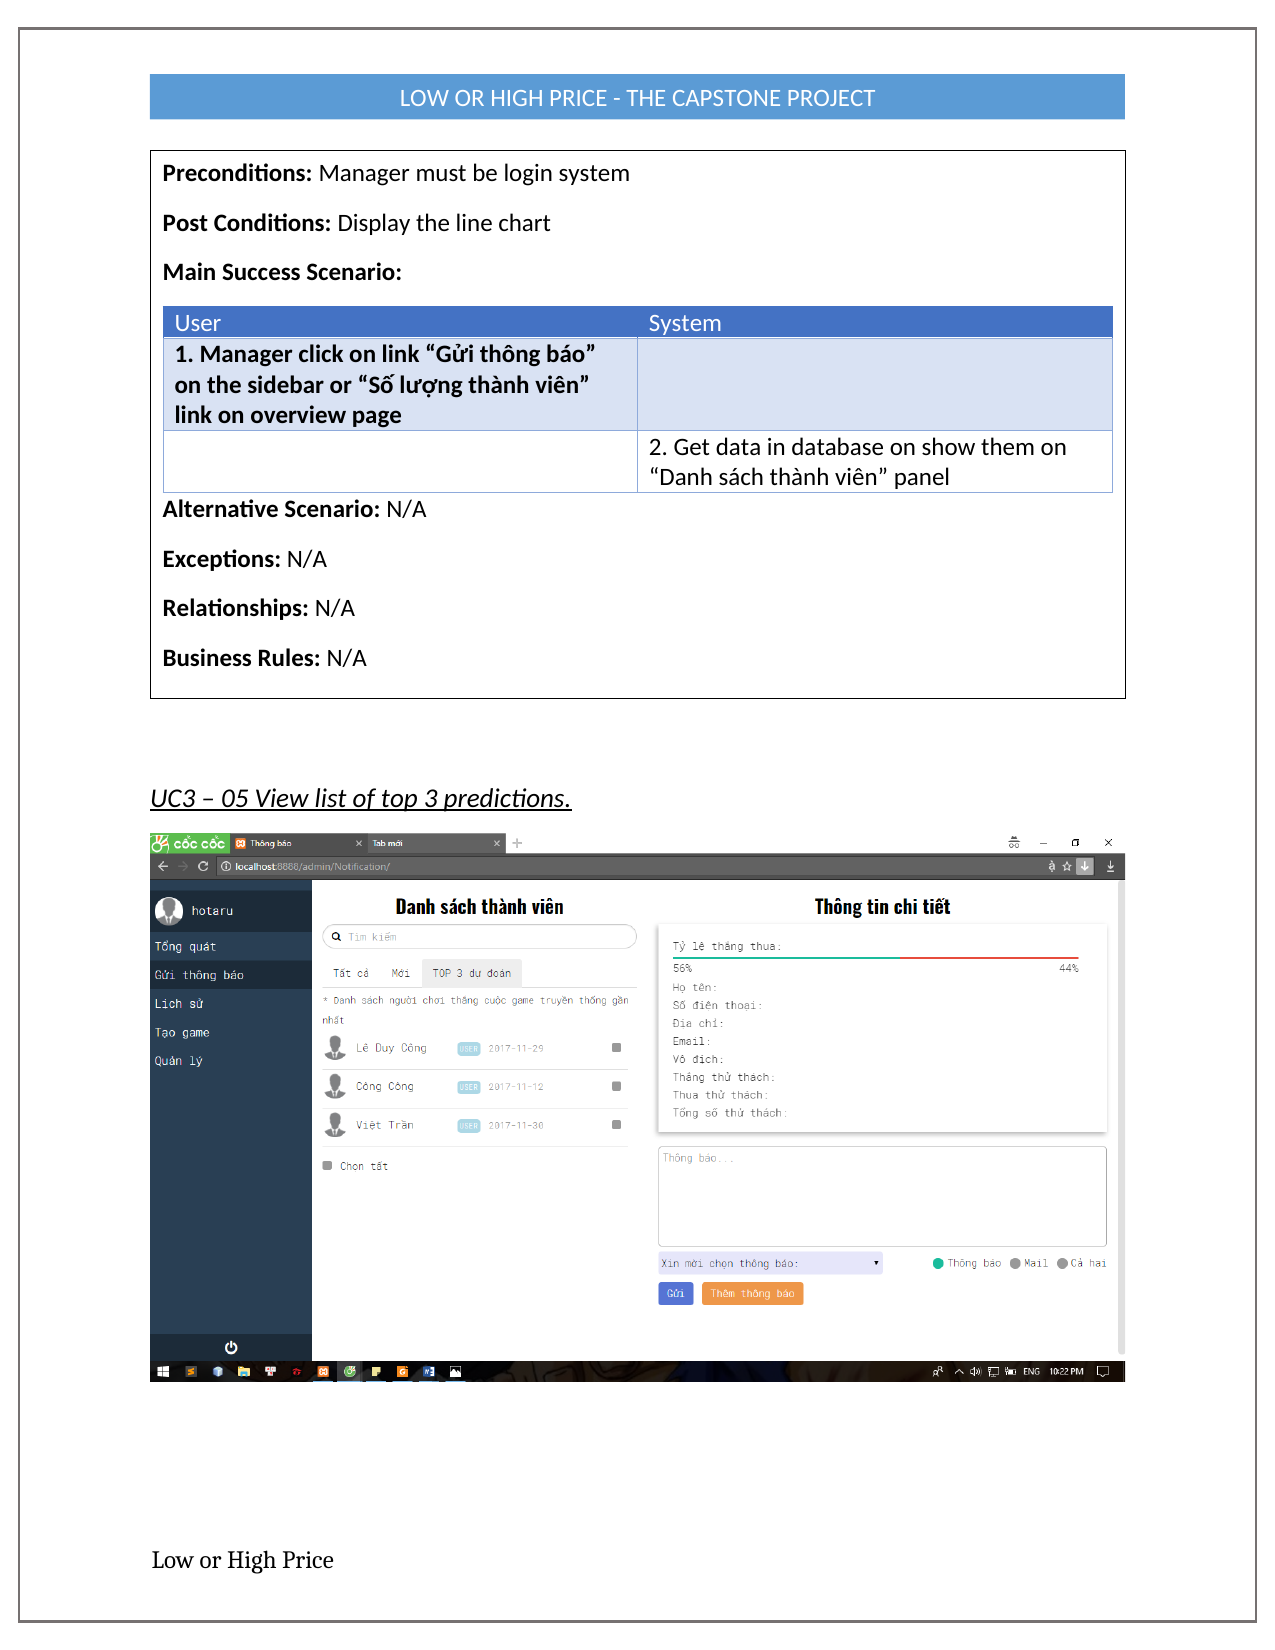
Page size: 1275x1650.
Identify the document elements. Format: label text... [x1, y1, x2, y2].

text UC3 – 05 View list of top 3 predictions. [150, 781, 1125, 814]
picture [150, 833, 1125, 1382]
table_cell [151, 151, 1125, 697]
